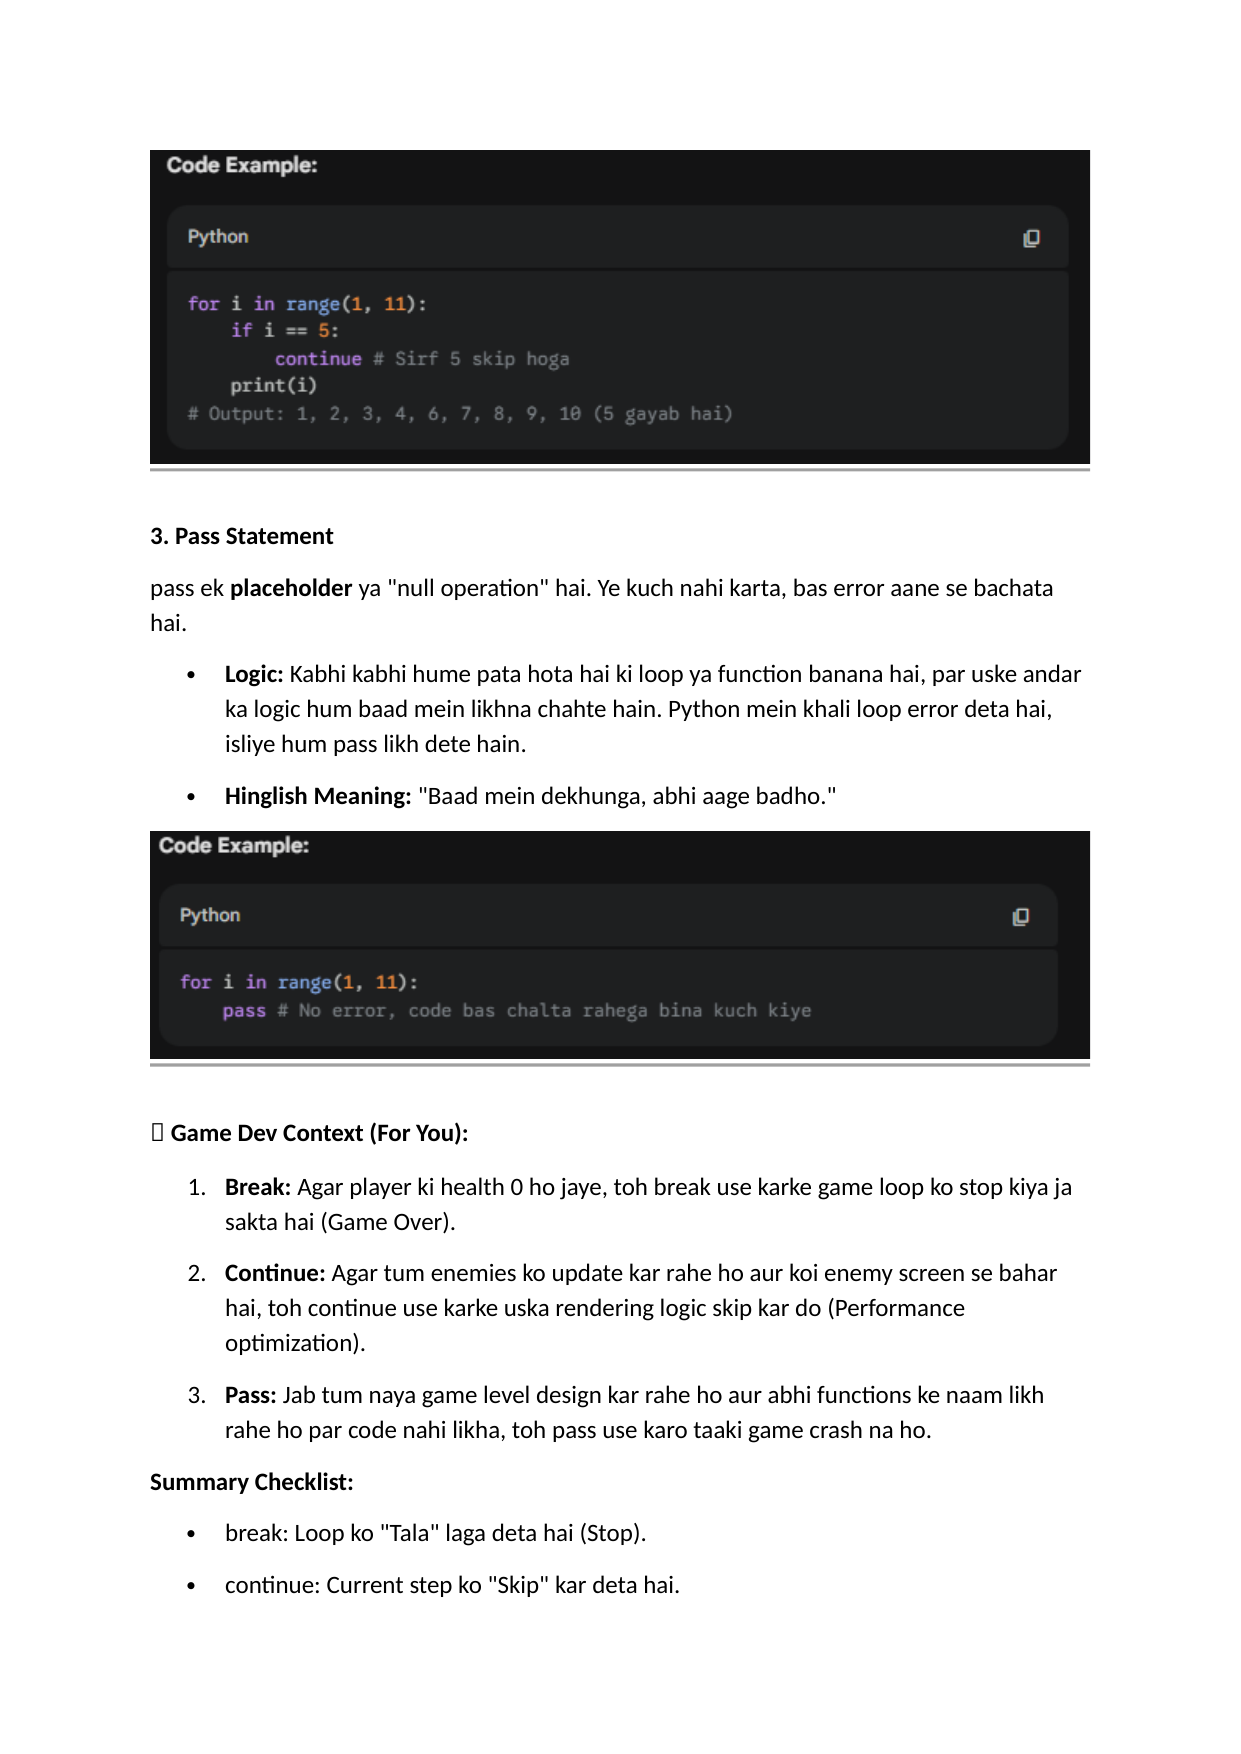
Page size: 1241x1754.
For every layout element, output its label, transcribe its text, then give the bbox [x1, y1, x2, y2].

list Pass: Jab tum naya game level design kar rahe ho aur abhi functions ke naam likh rahe ho par code nahi likha, toh pass use karo taaki game crash na ho. [187, 1379, 1090, 1445]
text pass ek placeholder ya "null operation" hai. Ye kuch nahi karta, bas error aane se bachata hai. [150, 572, 1090, 637]
text Summary Checklist: [150, 1466, 1090, 1496]
picture [150, 150, 1091, 464]
list break: Loop ko "Tala" laga deta hai (Stop). [187, 1518, 1090, 1548]
text 💡 Game Dev Context (For You): [150, 1115, 1090, 1149]
list Logic: Kabhi kabhi hume pata hota hai ki loop ya function banana hai, par uske andar ka logic hum baad mein likhna chahte hain. Python mein khali loop error deta hai, isliye hum pass likh dete hain. [187, 658, 1090, 759]
list Continue: Agar tum enemies ko update kar rahe ho aur koi enemy screen se bahar hai, toh continue use karke uska rendering logic skip kar do (Performance optimization). [187, 1258, 1090, 1358]
list continue: Current step ko "Skip" kar deta hai. [187, 1569, 1090, 1600]
picture [150, 831, 1091, 1059]
list Hinglish Meaning: "Baad mein dekhunga, abhi aage badho." [187, 780, 1090, 811]
text 3. Pass Statement [150, 520, 1090, 551]
list Break: Agar player ki health 0 ho jaye, toh break use karke game loop ko stop kiya ja sakta hai (Game Over). [187, 1171, 1090, 1236]
